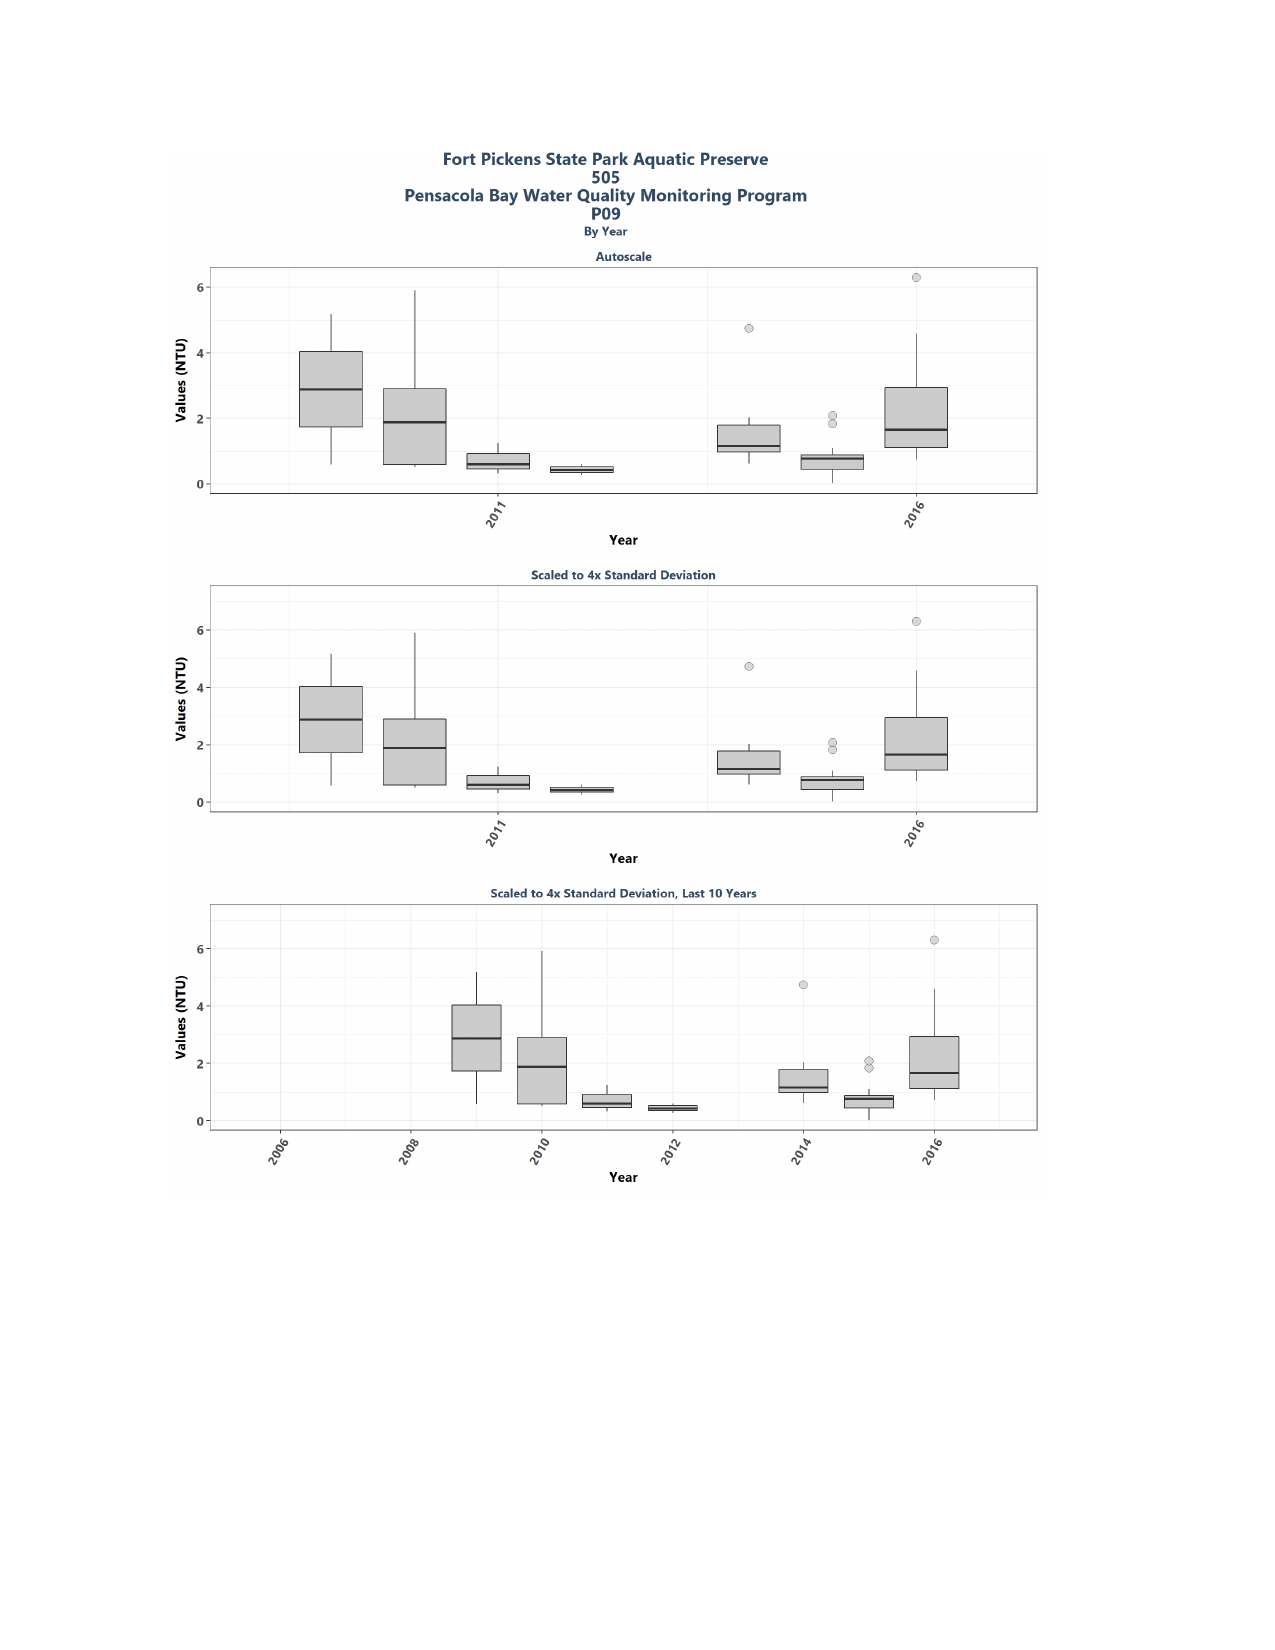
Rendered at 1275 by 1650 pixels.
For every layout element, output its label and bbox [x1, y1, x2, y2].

picture [168, 150, 1044, 1200]
